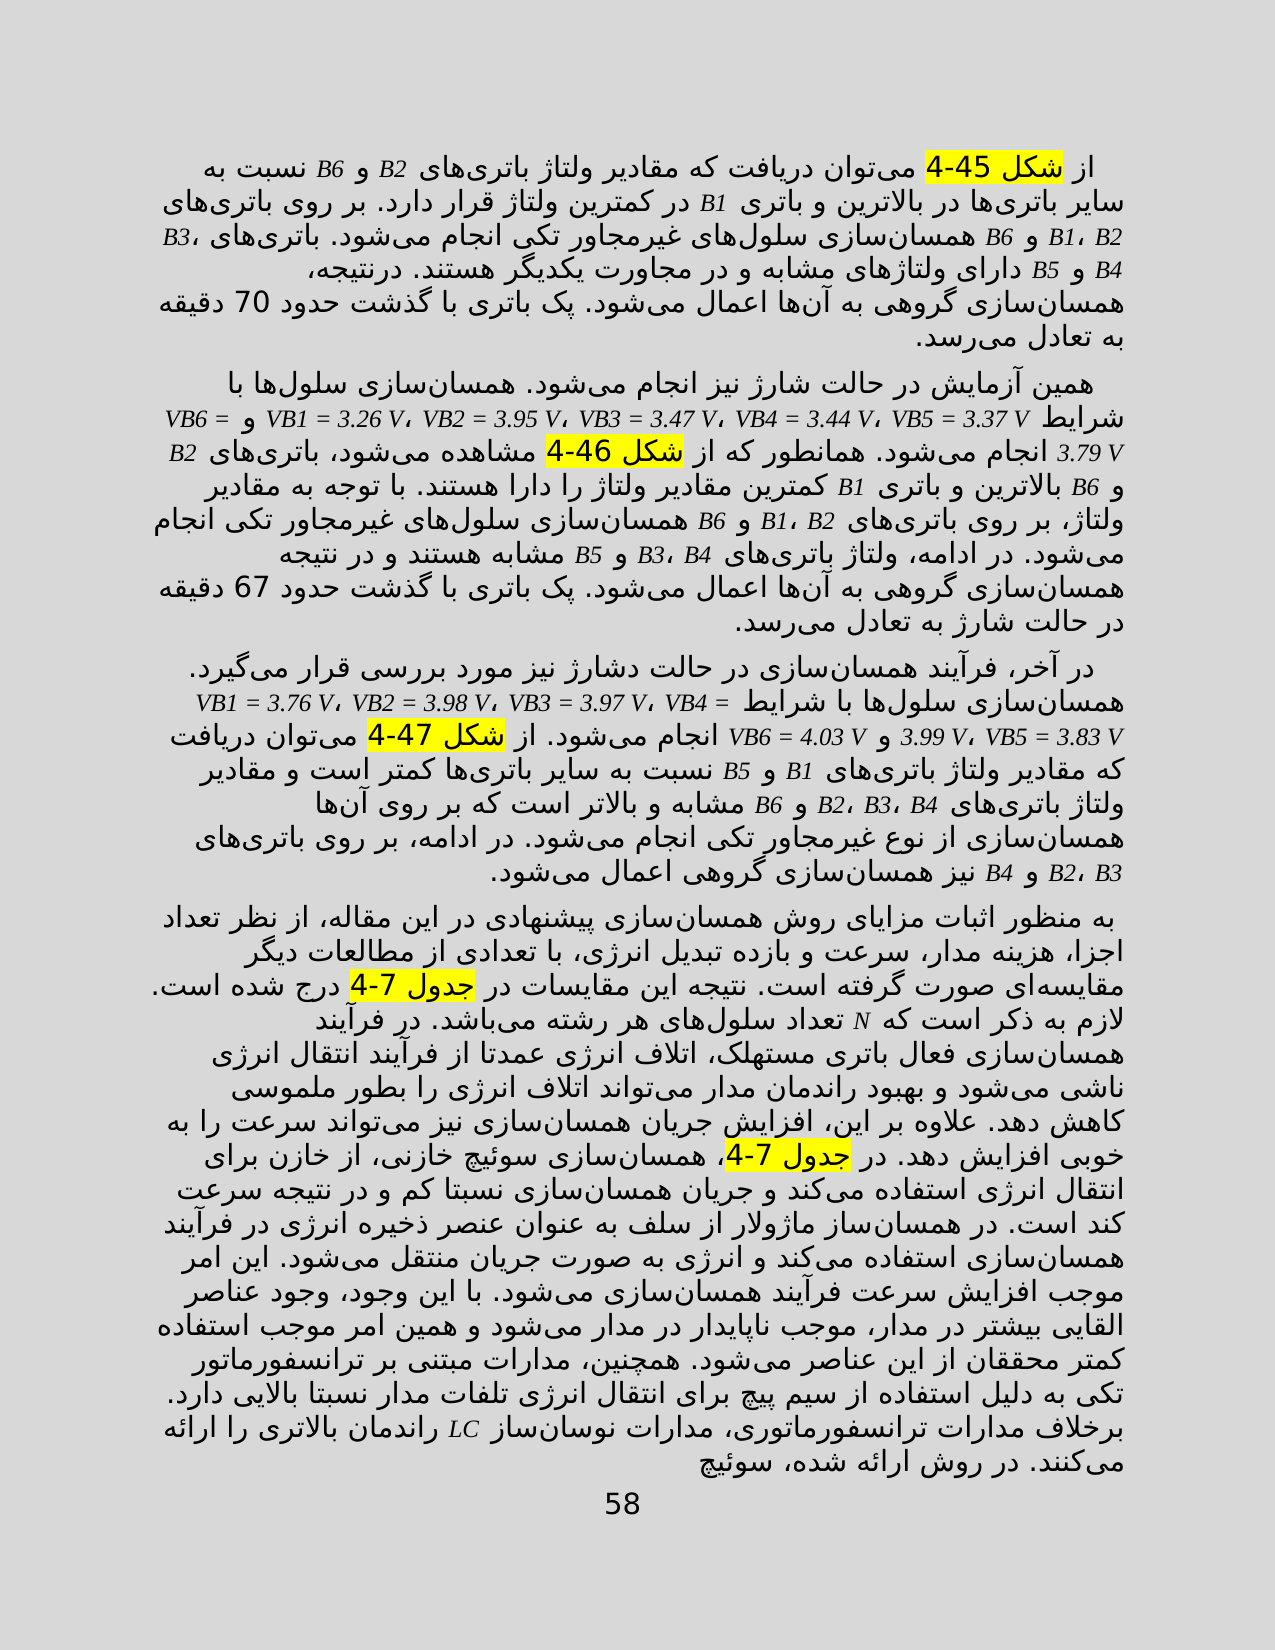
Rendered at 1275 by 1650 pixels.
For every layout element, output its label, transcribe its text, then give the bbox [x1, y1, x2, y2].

text به منظور اثبات مزایای روش همسان‌سازی پیشنهادی در این مقاله، از نظر تعداد اجزا، هزینه مدار، سرعت و بازده تبدیل انرژی، با تعدادی از مطالعات دیگر مقایسه‌ای صورت گرفته است. نتیجه این مقایسات در جدول ‏4-7 درج شده است. لازم به ذکر است که N تعداد سلول‌های هر رشته می‌باشد. در فرآیند همسان‌سازی فعال باتری مستهلک، اتلاف انرژی عمدتا از فرآیند انتقال انرژی ناشی می‌شود و بهبود راندمان مدار می‌تواند اتلاف انرژی را بطور ملموسی کاهش دهد. علاوه بر این، افزایش جریان همسان‌سازی نیز می‌تواند سرعت را به خوبی افزایش دهد. در جدول ‏4-7، همسان‌سازی سوئیچ خازنی، از خازن برای انتقال انرژی استفاده می‌کند و جریان همسان‌سازی نسبتا کم و در نتیجه سرعت کند است. در همسان‌ساز ماژولار از سلف به عنوان عنصر ذخیره انرژی در فرآیند همسان‌سازی استفاده می‌کند و انرژی به صورت جریان منتقل می‌شود. این امر موجب افزایش سرعت فرآیند همسان‌سازی می‌شود. با این وجود، وجود عناصر القايی بیشتر در مدار، موجب ناپایدار در مدار می‌شود و همین امر موجب استفاده کمتر محققان از این عناصر می‌شود. همچنین، مدارات مبتنی بر ترانسفورماتور تکی به دلیل استفاده از سیم پیچ برای انتقال انرژی تلفات مدار نسبتا بالایی دارد. برخلاف مدارات ترانسفورماتوری، مدارات نوسان‌ساز LC راندمان بالاتری را ارائه می‌کنند. در روش ارائه شده، سوئیچ [150, 901, 1125, 1478]
